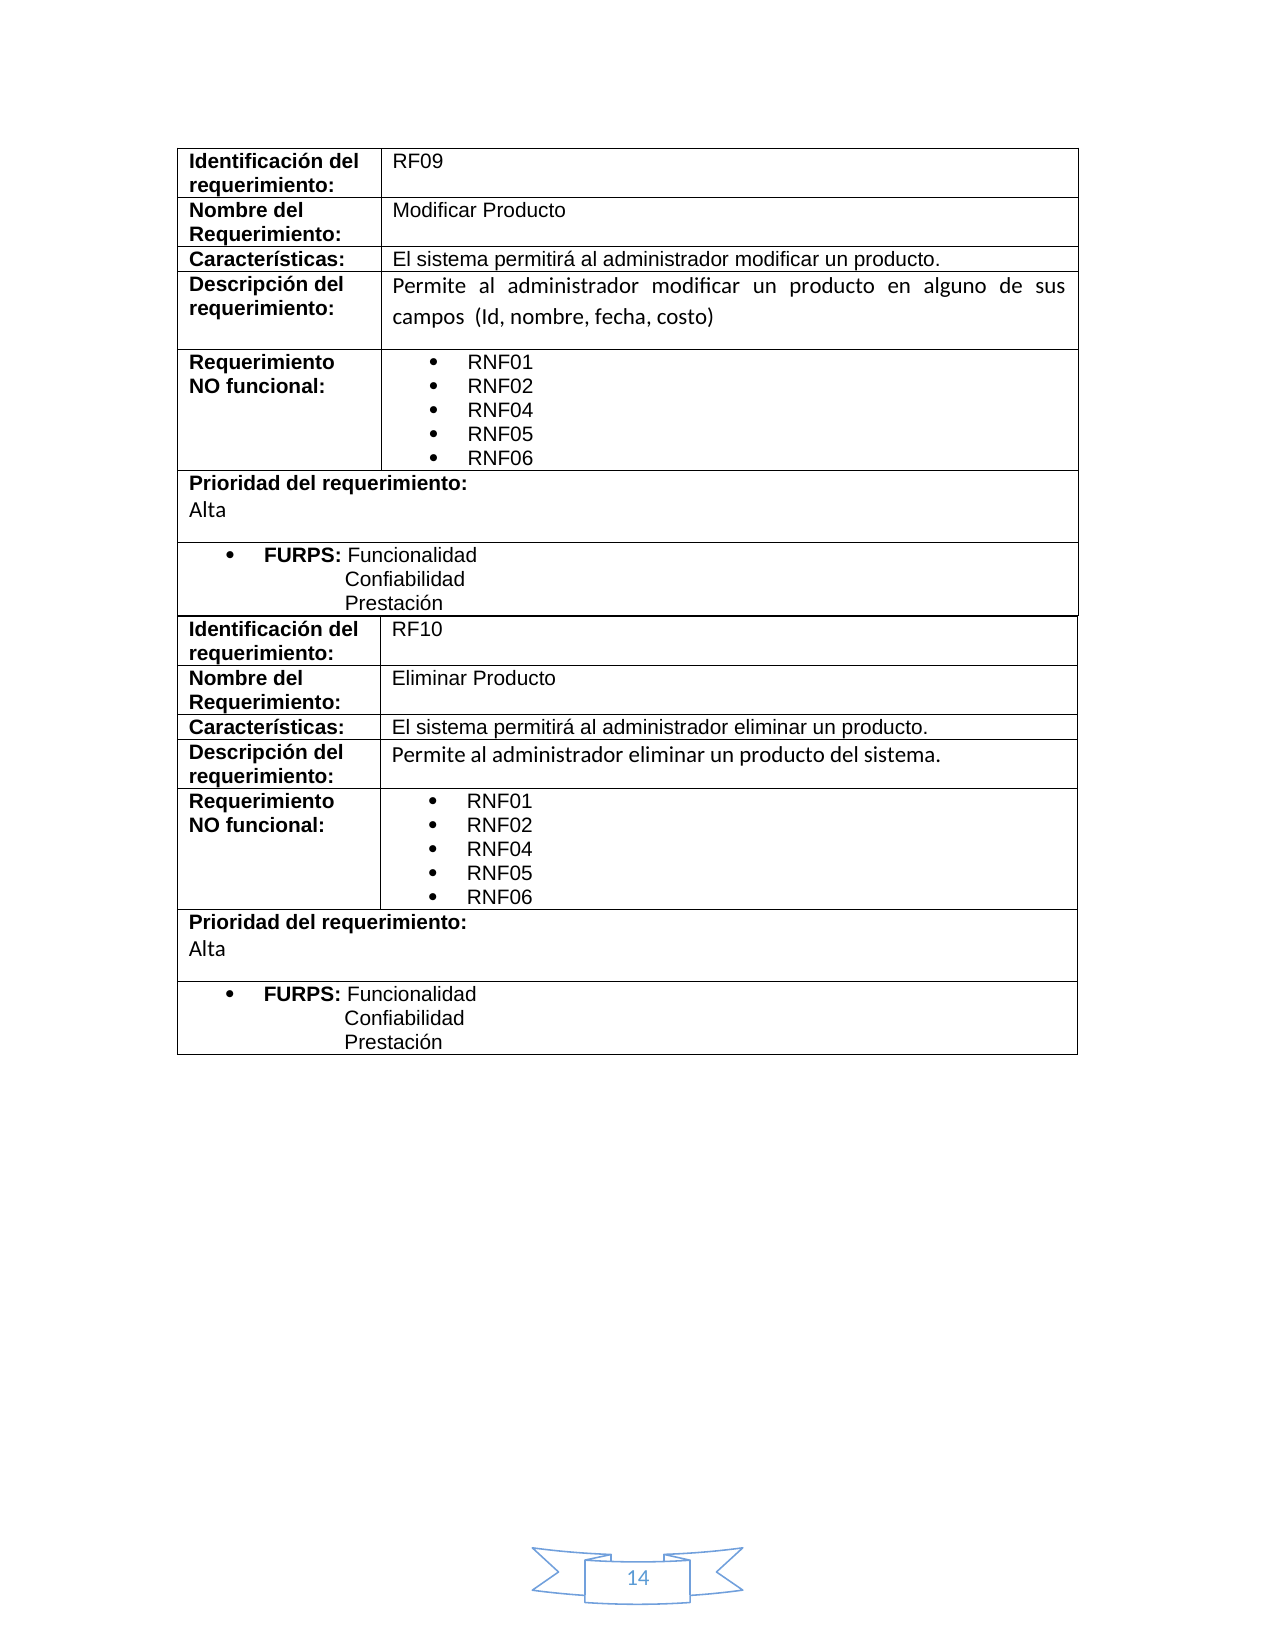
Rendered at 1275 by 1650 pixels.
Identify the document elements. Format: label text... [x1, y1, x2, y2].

table_cell RNF01 RNF02 RNF04 RNF05 RNF06 [381, 789, 1077, 909]
table_cell Requerimiento NO funcional: [178, 350, 381, 470]
table_cell Eliminar Producto [381, 666, 1077, 714]
table_header RF09 [382, 149, 1078, 197]
table_cell Requerimiento NO funcional: [178, 789, 380, 909]
table_cell El sistema permitirá al administrador eliminar un producto. [381, 715, 1077, 739]
table_cell Características: [178, 715, 380, 739]
table_cell Descripción del requerimiento: [178, 740, 380, 788]
table_cell FURPS: Funcionalidad Confiabilidad Prestación [178, 982, 1077, 1054]
table_header Identificación del requerimiento: [178, 149, 381, 197]
table_header RF10 [381, 617, 1077, 665]
table_cell Prioridad del requerimiento: Alta [178, 471, 1078, 542]
table_cell Modificar Producto [382, 198, 1078, 246]
table_cell Permite al administrador eliminar un producto del sistema. [381, 740, 1077, 788]
table_cell FURPS: Funcionalidad Confiabilidad Prestación [178, 543, 1078, 615]
table_cell El sistema permitirá al administrador modificar un producto. [382, 247, 1078, 271]
table_header Identificación del requerimiento: [178, 617, 380, 665]
table_cell Permite al administrador modificar un producto en alguno de sus campos (Id, nombre, fecha, costo) [382, 272, 1078, 349]
table_cell Descripción del requerimiento: [178, 272, 381, 349]
table_cell Características: [178, 247, 381, 271]
table_cell Prioridad del requerimiento: Alta [178, 910, 1077, 981]
table_cell Nombre del Requerimiento: [178, 198, 381, 246]
table_cell Nombre del Requerimiento: [178, 666, 380, 714]
table_cell RNF01 RNF02 RNF04 RNF05 RNF06 [382, 350, 1078, 470]
